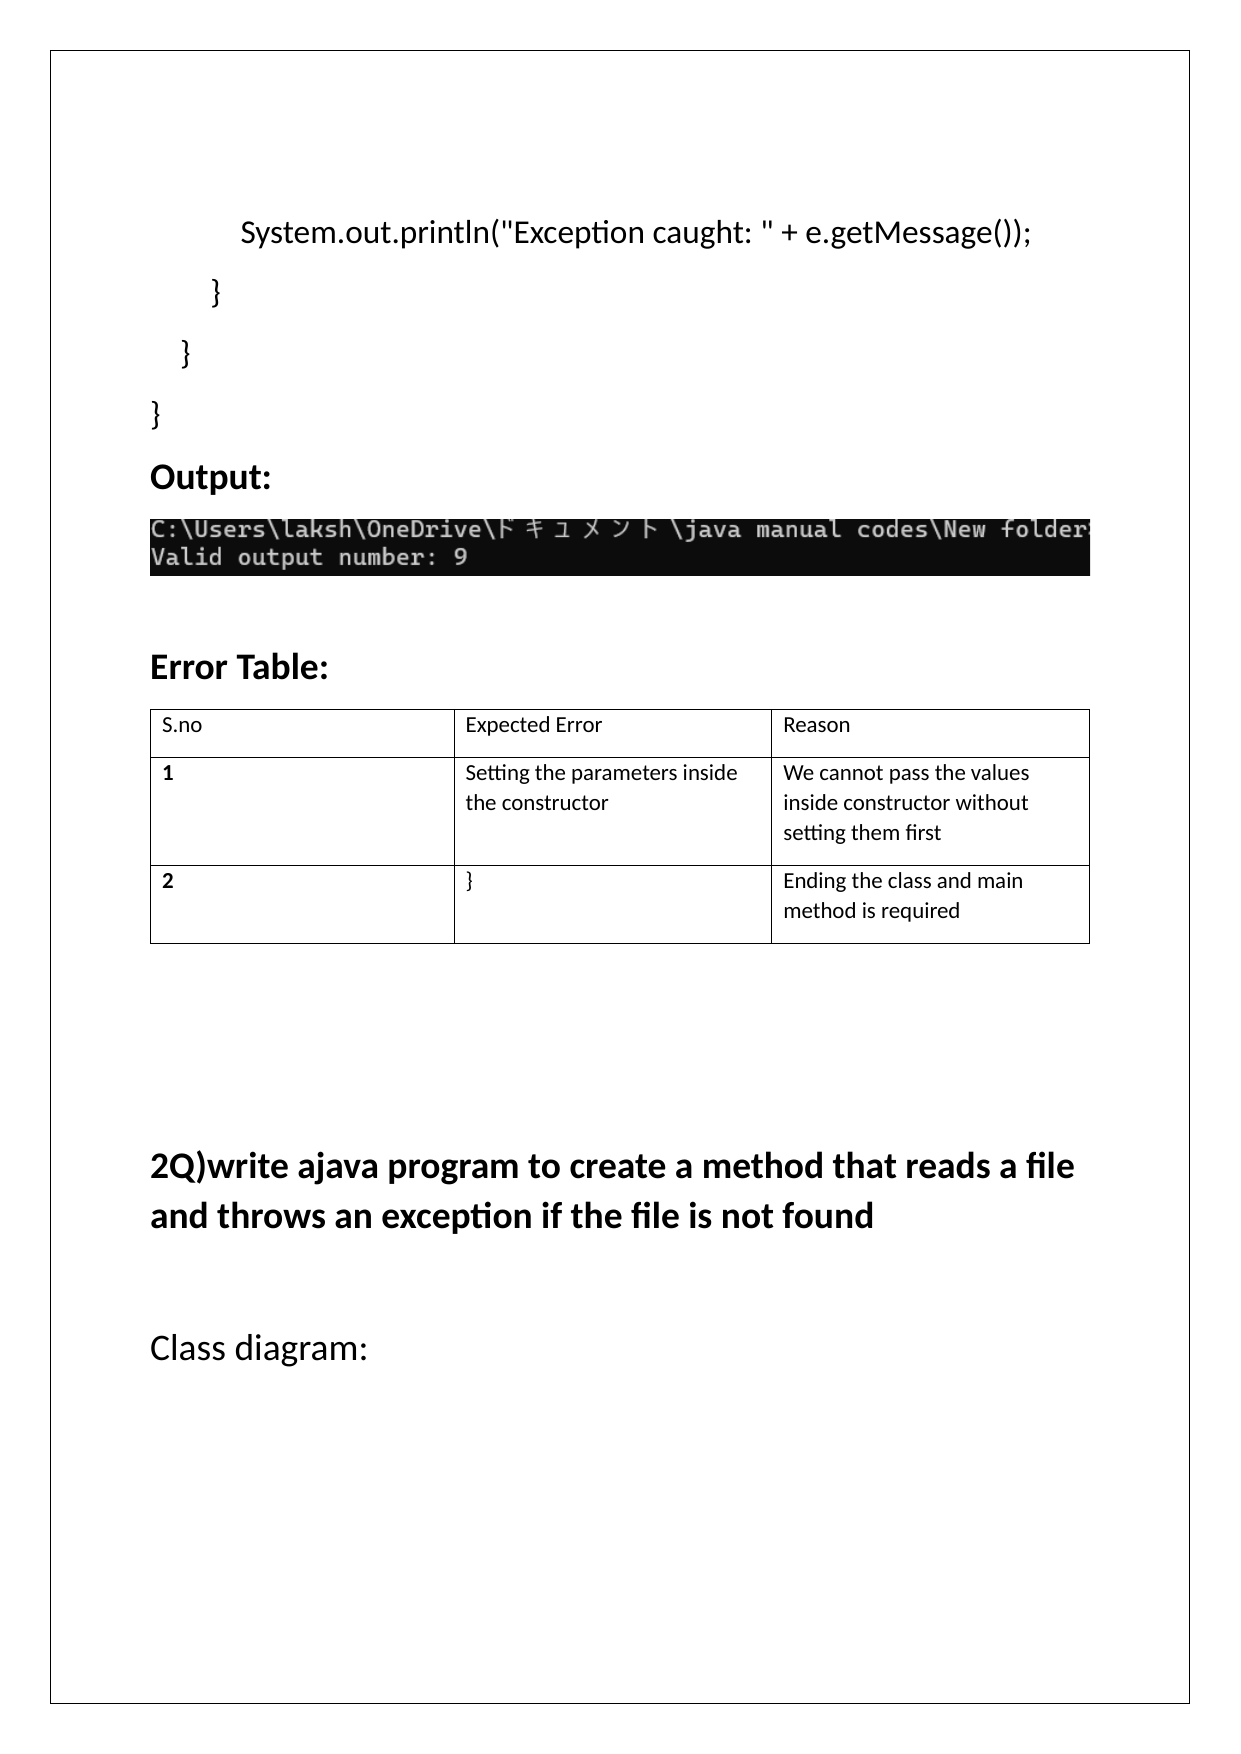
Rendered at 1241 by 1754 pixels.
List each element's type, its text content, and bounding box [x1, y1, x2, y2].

picture [150, 519, 1091, 576]
table_cell We cannot pass the values inside constructor without setting them first [772, 758, 1089, 865]
table_header Reason [772, 710, 1089, 757]
table_cell 2 [151, 866, 454, 943]
text 2Q)write ajava program to create a method that reads a file and throws an exception if the file is not found [150, 1142, 1090, 1238]
text } [150, 392, 1090, 433]
text } [150, 271, 1090, 312]
text Class diagram: [150, 1324, 1090, 1370]
table_cell 1 [151, 758, 454, 865]
table_cell } [455, 866, 771, 943]
text Output: [150, 453, 1090, 499]
table_cell Ending the class and main method is required [772, 866, 1089, 943]
table_cell Setting the parameters inside the constructor [455, 758, 771, 865]
table_header Expected Error [455, 710, 771, 757]
text Error Table: [150, 643, 1090, 689]
text } [150, 332, 1090, 373]
text System.out.println("Exception caught: " + e.getMessage()); [150, 211, 1090, 251]
table_header S.no [151, 710, 454, 757]
